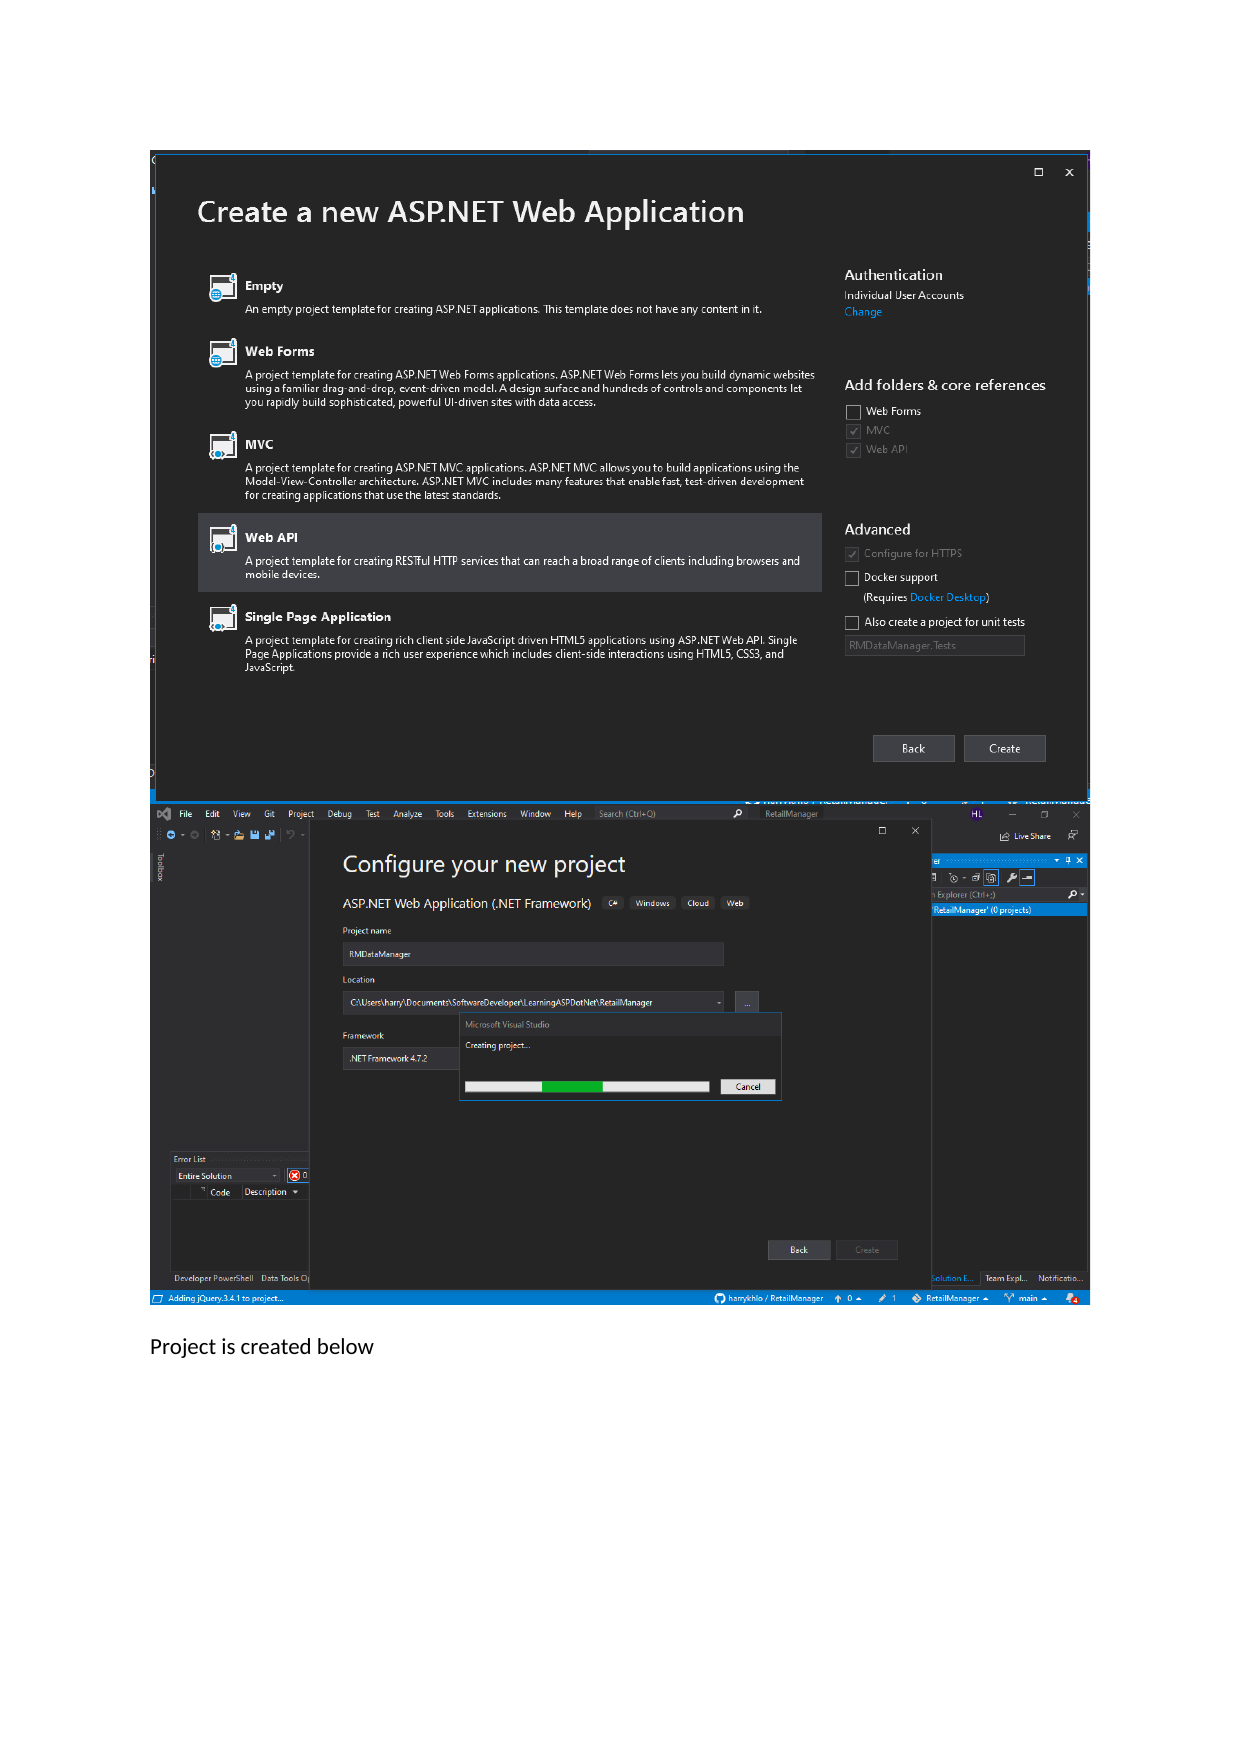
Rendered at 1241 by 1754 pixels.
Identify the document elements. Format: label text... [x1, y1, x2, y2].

picture [150, 150, 1091, 1305]
text Project is created below [150, 1332, 1090, 1361]
